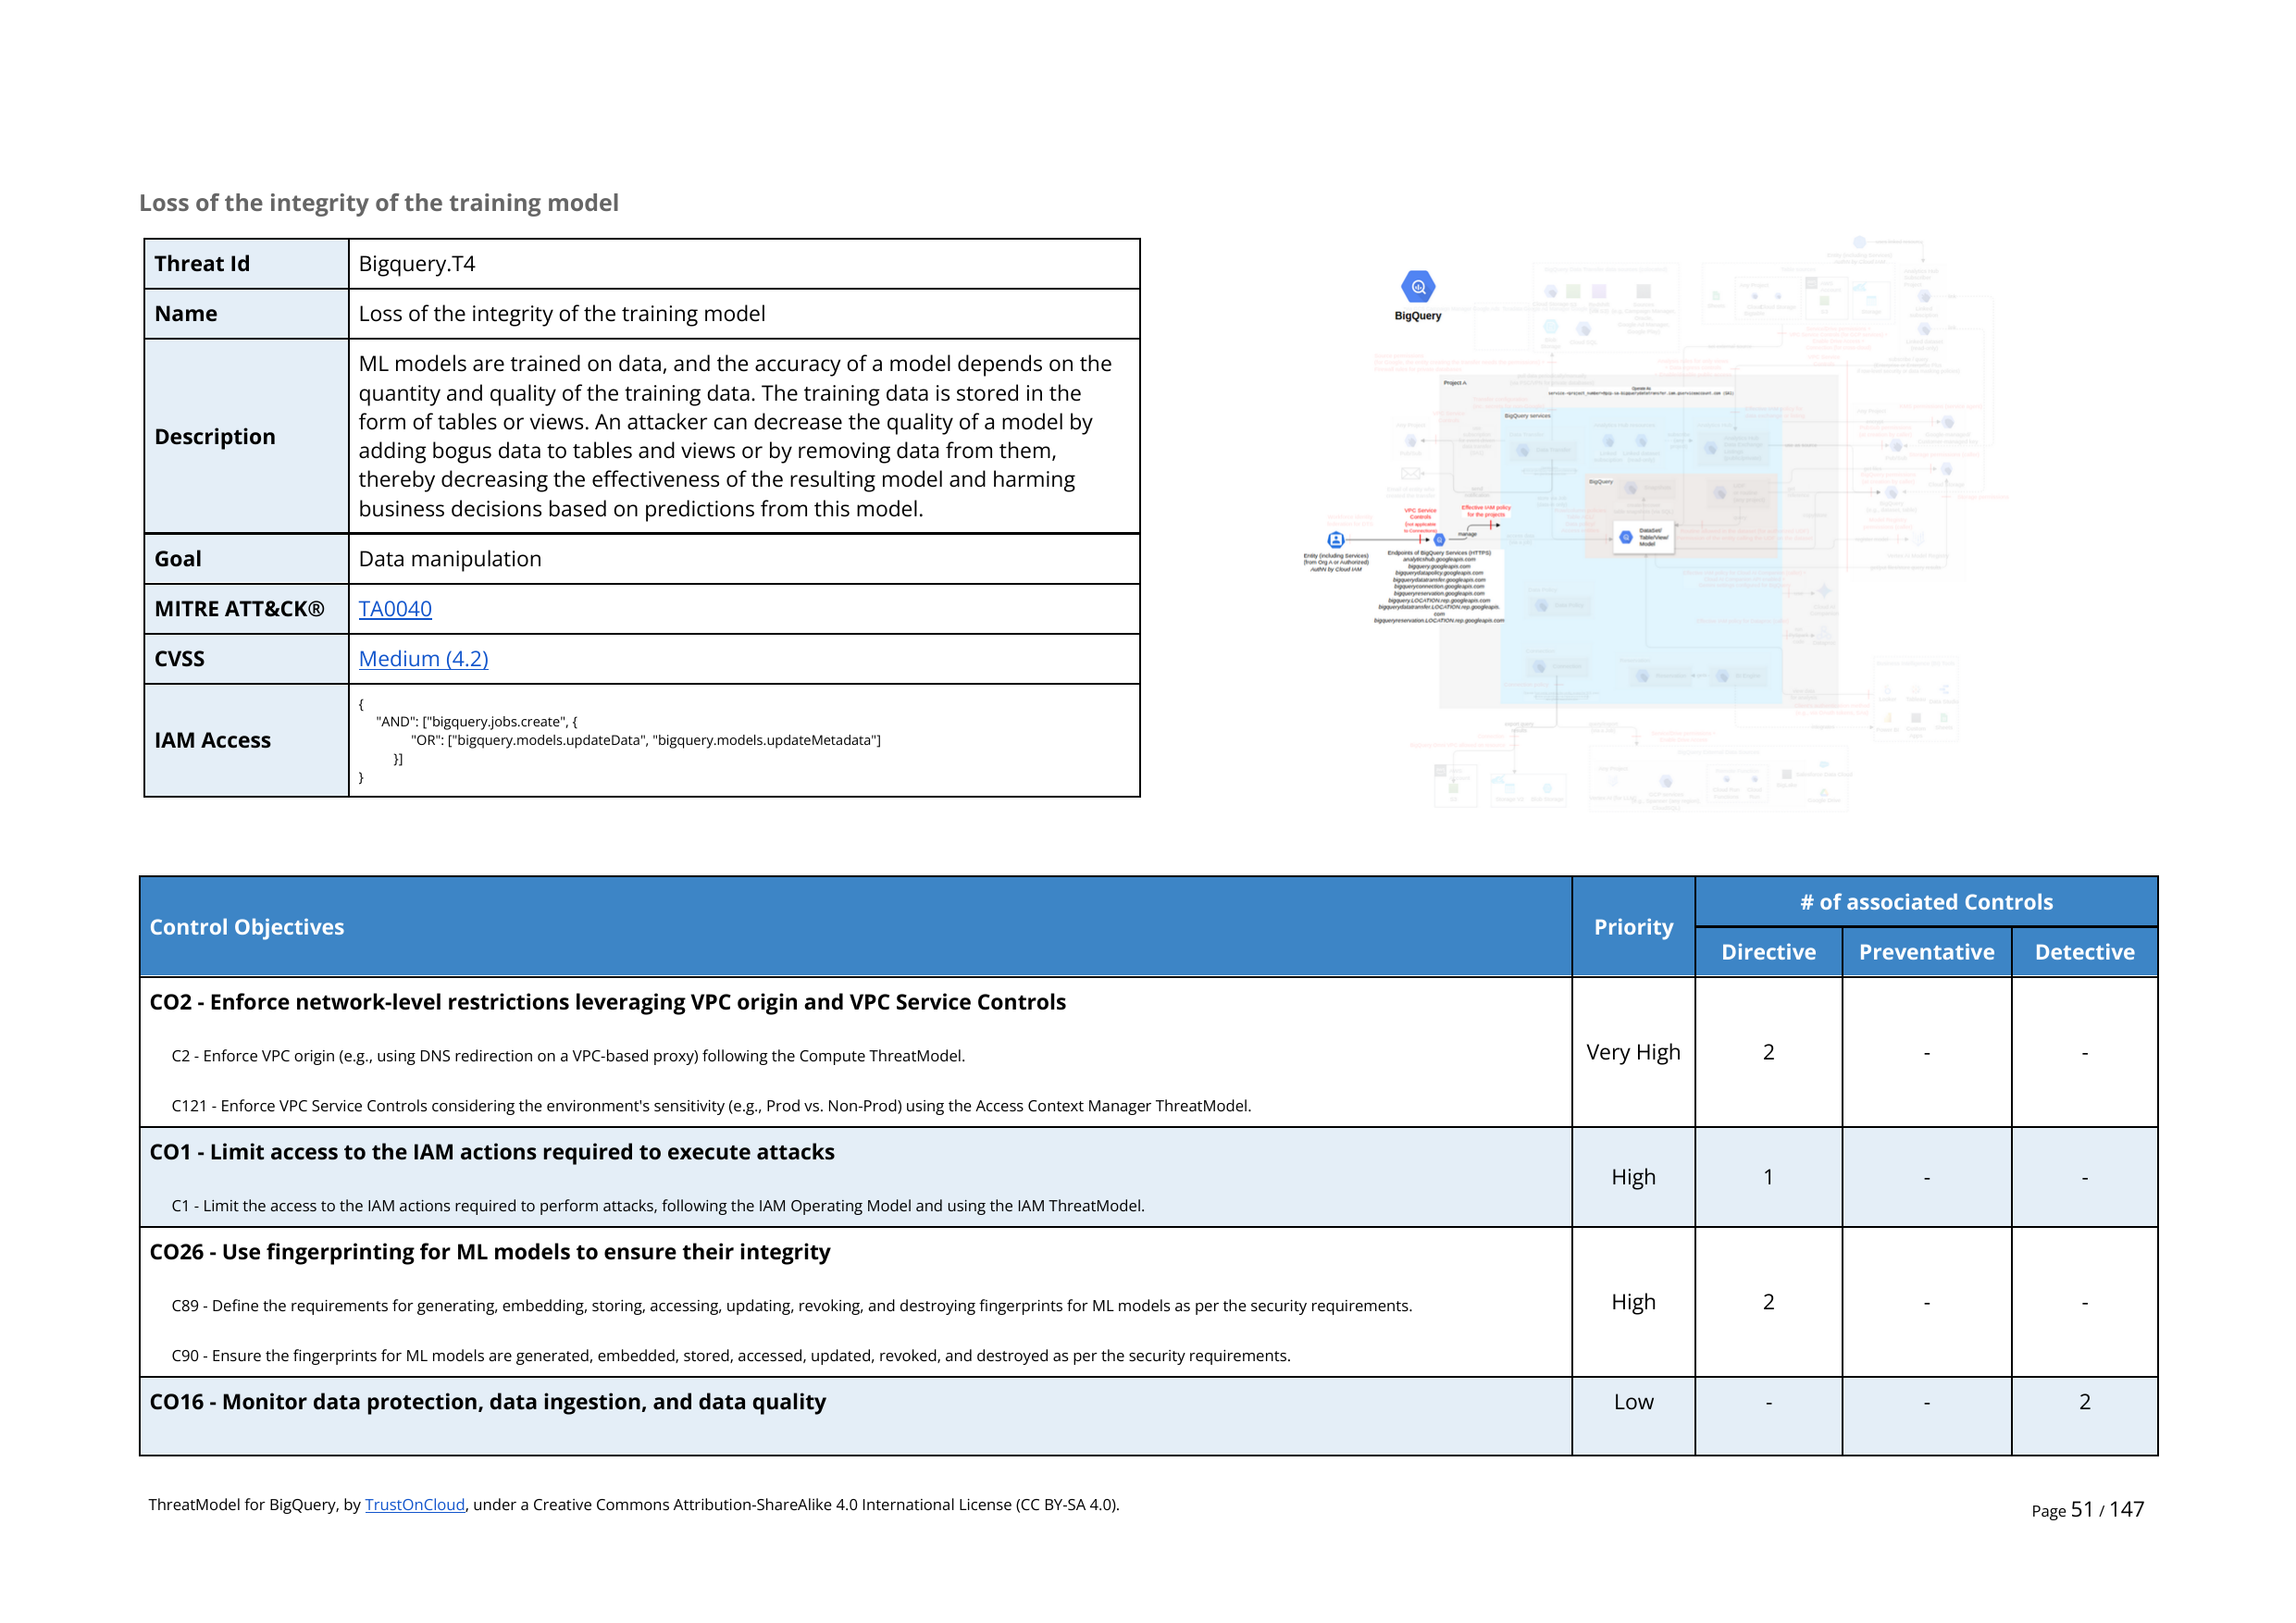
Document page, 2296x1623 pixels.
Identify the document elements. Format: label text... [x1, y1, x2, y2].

picture [1303, 234, 2010, 813]
table_header Control Objectives [141, 877, 1571, 975]
table_cell Low [1573, 1378, 1694, 1455]
table_cell Preventative [1843, 928, 2011, 975]
table_cell - [1843, 1378, 2011, 1455]
table_cell Detective [2013, 928, 2157, 975]
table_cell 1 [1696, 1128, 1842, 1226]
table_header # of associated Controls [1696, 877, 2157, 925]
table_cell CO26 - Use fingerprinting for ML models to ensure their integrity C89 - Define the requirements for generating, embedding, storing, accessing, updating, revoking, and destroying fingerprints for ML models as per the security requirements. C90 - Ensure the fingerprints for ML models are generated, embedded, stored, accessed, updated, revoked, and destroyed as per the security requirements. [141, 1228, 1571, 1376]
table_cell - [1696, 1378, 1842, 1455]
subtitle Loss of the integrity of the training model [139, 187, 2156, 218]
table_cell 2 [1696, 978, 1842, 1126]
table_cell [141, 1378, 1571, 1455]
table_cell Directive [1696, 928, 1842, 975]
table_cell 2 [1696, 1228, 1842, 1376]
table_cell - [1843, 1128, 2011, 1226]
table_cell - [1843, 1228, 2011, 1376]
table_cell High [1573, 1128, 1694, 1226]
table_cell 2 [2013, 1378, 2157, 1455]
table_cell High [1573, 1228, 1694, 1376]
table_cell - [2013, 1128, 2157, 1226]
table_cell CO1 - Limit access to the IAM actions required to execute attacks C1 - Limit the access to the IAM actions required to perform attacks, following the IAM Operating Model and using the IAM ThreatModel. [141, 1128, 1571, 1226]
table_cell Very High [1573, 978, 1694, 1126]
table_cell - [1843, 978, 2011, 1126]
table_header Priority [1573, 877, 1694, 975]
table_cell - [2013, 1228, 2157, 1376]
table_cell CO2 - Enforce network-level restrictions leveraging VPC origin and VPC Service Controls C2 - Enforce VPC origin (e.g., using DNS redirection on a VPC-based proxy) following the Compute ThreatModel. C121 - Enforce VPC Service Controls considering the environment's sensitivity (e.g., Prod vs. Non-Prod) using the Access Context Manager ThreatModel. [141, 978, 1571, 1126]
table_header [141, 225, 1148, 825]
table_cell - [2013, 978, 2157, 1126]
table_header [1150, 225, 2157, 825]
